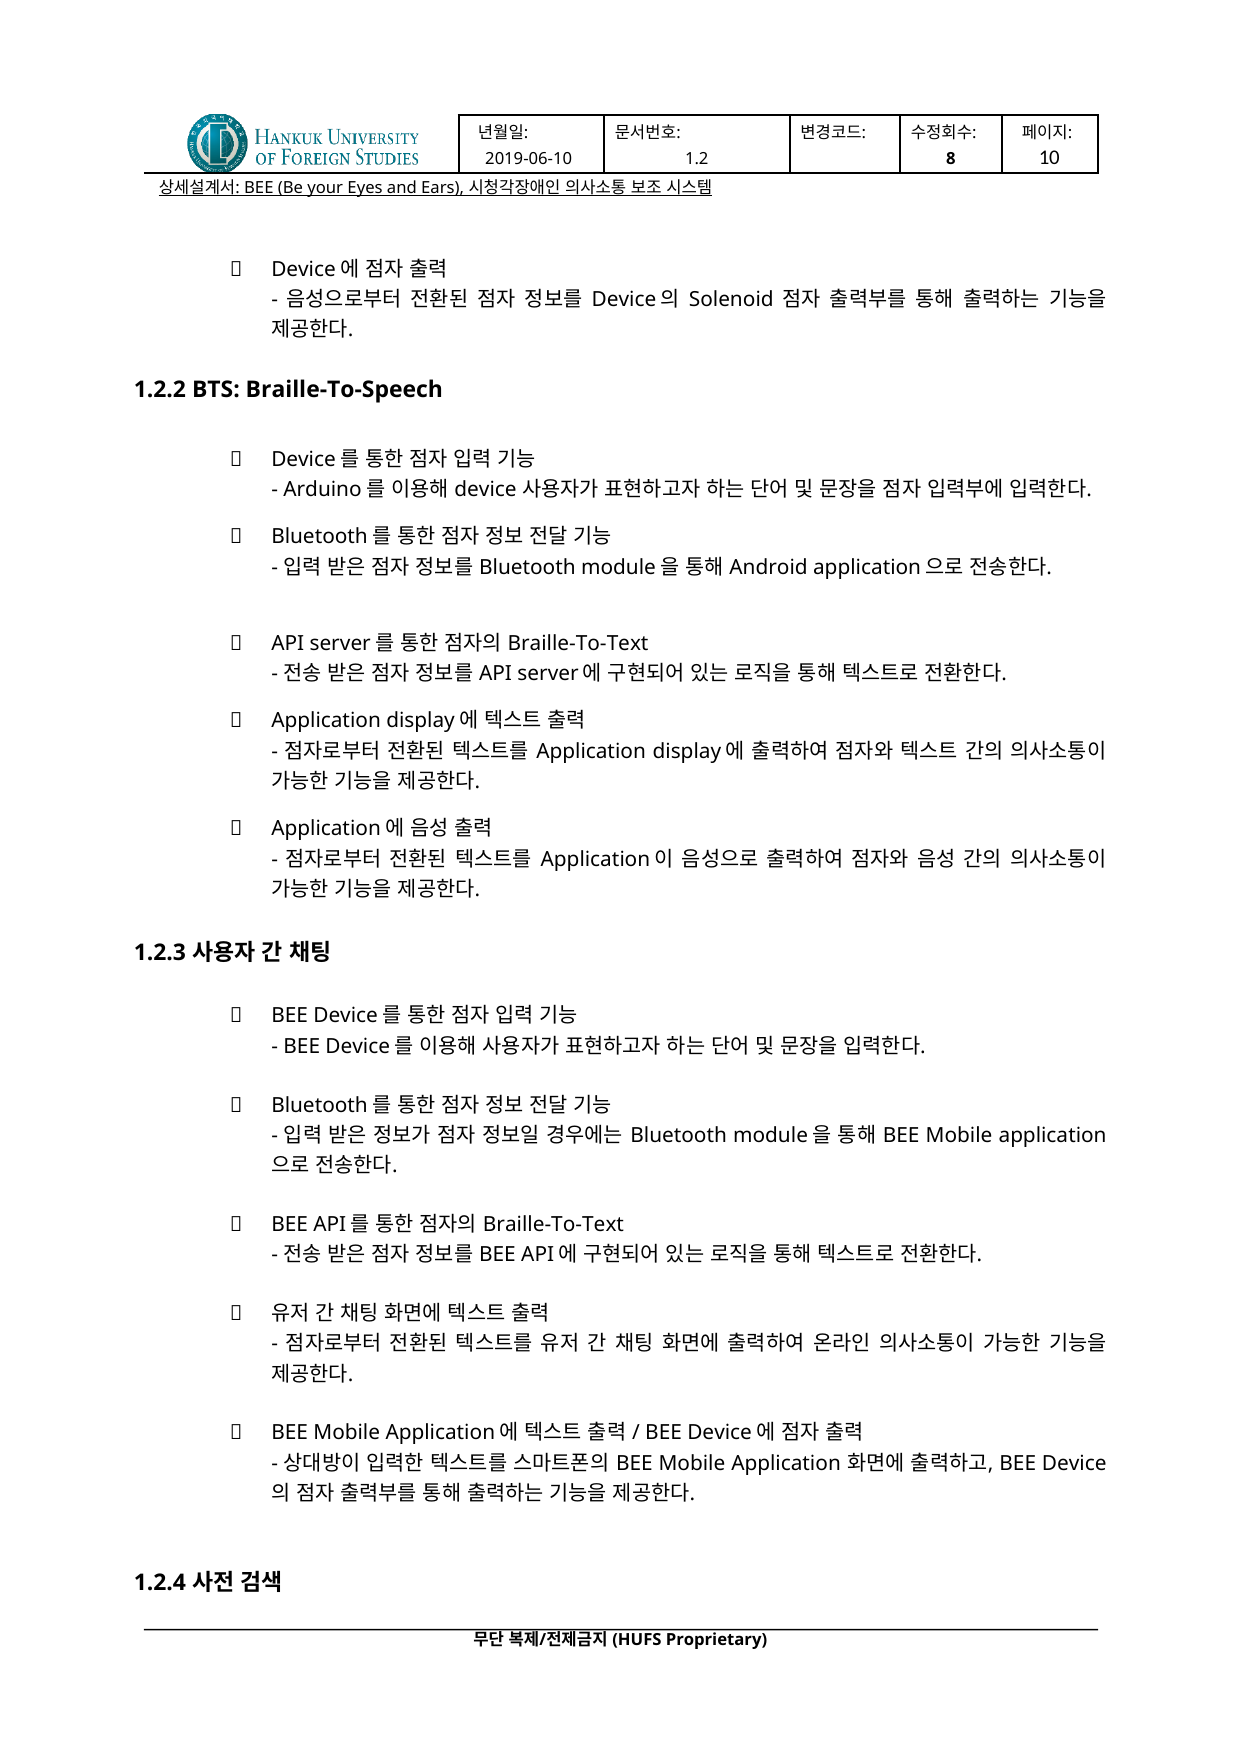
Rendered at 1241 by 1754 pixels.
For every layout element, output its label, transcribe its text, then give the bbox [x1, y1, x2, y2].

text - 점자로부터 전환된 텍스트를 Application이 음성으로 출력하여 점자와 음성 간의 의사소통이 가능한 기능을 제공한다. [271, 842, 1107, 902]
list Bluetooth를 통한 점자 정보 전달 기능 [229, 520, 1107, 550]
text - 입력 받은 정보가 점자 정보일 경우에는 Bluetooth module을 통해 BEE Mobile application으로 전송한다. [271, 1118, 1107, 1179]
text - 전송 받은 점자 정보를 API server에 구현되어 있는 로직을 통해 텍스트로 전환한다. [271, 656, 1107, 686]
subtitle 1.2.3 사용자 간 채팅 [133, 934, 1107, 967]
list BEE Mobile Application에 텍스트 출력 / BEE Device에 점자 출력 [229, 1416, 1107, 1446]
subtitle 1.2.4 사전 검색 [133, 1563, 1107, 1597]
text - 점자로부터 전환된 텍스트를 Application display에 출력하여 점자와 텍스트 간의 의사소통이 가능한 기능을 제공한다. [271, 734, 1107, 794]
list Device에 점자 출력 [229, 252, 1107, 282]
text - Arduino를 이용해 device 사용자가 표현하고자 하는 단어 및 문장을 점자 입력부에 입력한다. [271, 472, 1107, 503]
list BEE Device를 통한 점자 입력 기능 [229, 999, 1107, 1029]
text - 입력 받은 점자 정보를 Bluetooth module을 통해 Android application으로 전송한다. [271, 550, 1107, 580]
list Application에 음성 출력 [229, 812, 1107, 842]
subtitle 1.2.2 BTS: Braille-To-Speech [133, 373, 1107, 436]
text - 전송 받은 점자 정보를 BEE API에 구현되어 있는 로직을 통해 텍스트로 전환한다. [271, 1237, 1107, 1268]
text - 점자로부터 전환된 텍스트를 유저 간 채팅 화면에 출력하여 온라인 의사소통이 가능한 기능을 제공한다. [271, 1327, 1107, 1387]
text - 상대방이 입력한 텍스트를 스마트폰의 BEE Mobile Application 화면에 출력하고, BEE Device의 점자 출력부를 통해 출력하는 기능을 제공한다. [271, 1446, 1107, 1507]
text - BEE Device를 이용해 사용자가 표현하고자 하는 단어 및 문장을 입력한다. [271, 1029, 1107, 1059]
text - 음성으로부터 전환된 점자 정보를 Device의 Solenoid 점자 출력부를 통해 출력하는 기능을 제공한다. [271, 282, 1107, 343]
list 유저 간 채팅 화면에 텍스트 출력 [229, 1296, 1107, 1327]
list Device를 통한 점자 입력 기능 [229, 442, 1107, 472]
list API server를 통한 점자의 Braille-To-Text [229, 626, 1107, 656]
list Bluetooth를 통한 점자 정보 전달 기능 [229, 1088, 1107, 1118]
picture [187, 114, 419, 172]
list BEE API를 통한 점자의 Braille-To-Text [229, 1207, 1107, 1237]
list Application display에 텍스트 출력 [229, 703, 1107, 734]
